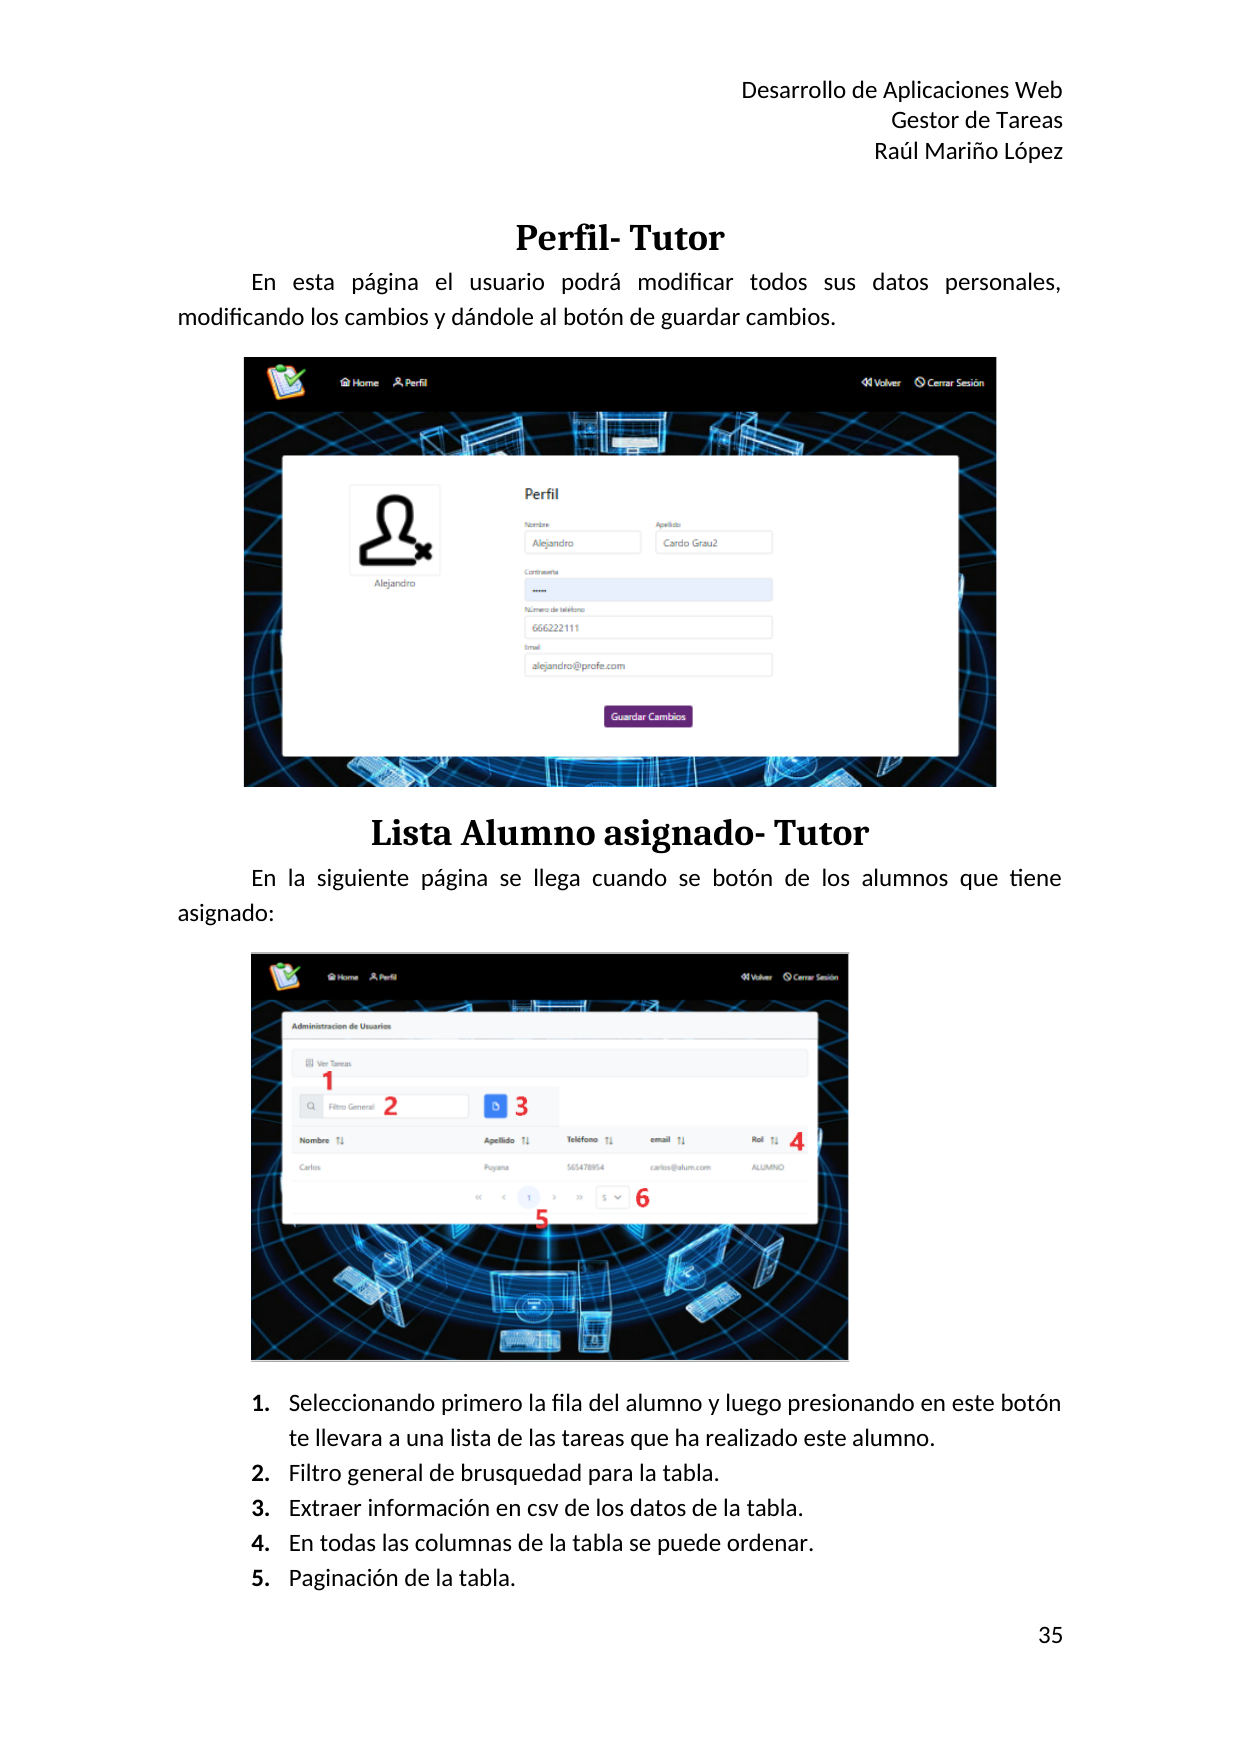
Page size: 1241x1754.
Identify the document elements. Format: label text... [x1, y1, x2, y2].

subtitle Perfil- Tutor [177, 217, 1063, 260]
picture [243, 357, 997, 787]
list Filtro general de brusquedad para la tabla. [251, 1457, 1063, 1488]
list Seleccionando primero la fila del alumno y luego presionando en este botón te llevara a una lista de las tareas que ha realizado este alumno. [251, 1387, 1063, 1453]
picture [251, 952, 850, 1362]
list Extraer información en csv de los datos de la tabla. [251, 1492, 1063, 1523]
list Paginación de la tabla. [251, 1562, 1063, 1593]
list En todas las columnas de la tabla se puede ordenar. [251, 1527, 1063, 1558]
text En la siguiente página se llega cuando se botón de los alumnos que tiene asignado: [177, 862, 1063, 927]
subtitle Lista Alumno asignado- Tutor [177, 812, 1063, 855]
text En esta página el usuario podrá modificar todos sus datos personales, modificando los cambios y dándole al botón de guardar cambios. [177, 266, 1063, 332]
